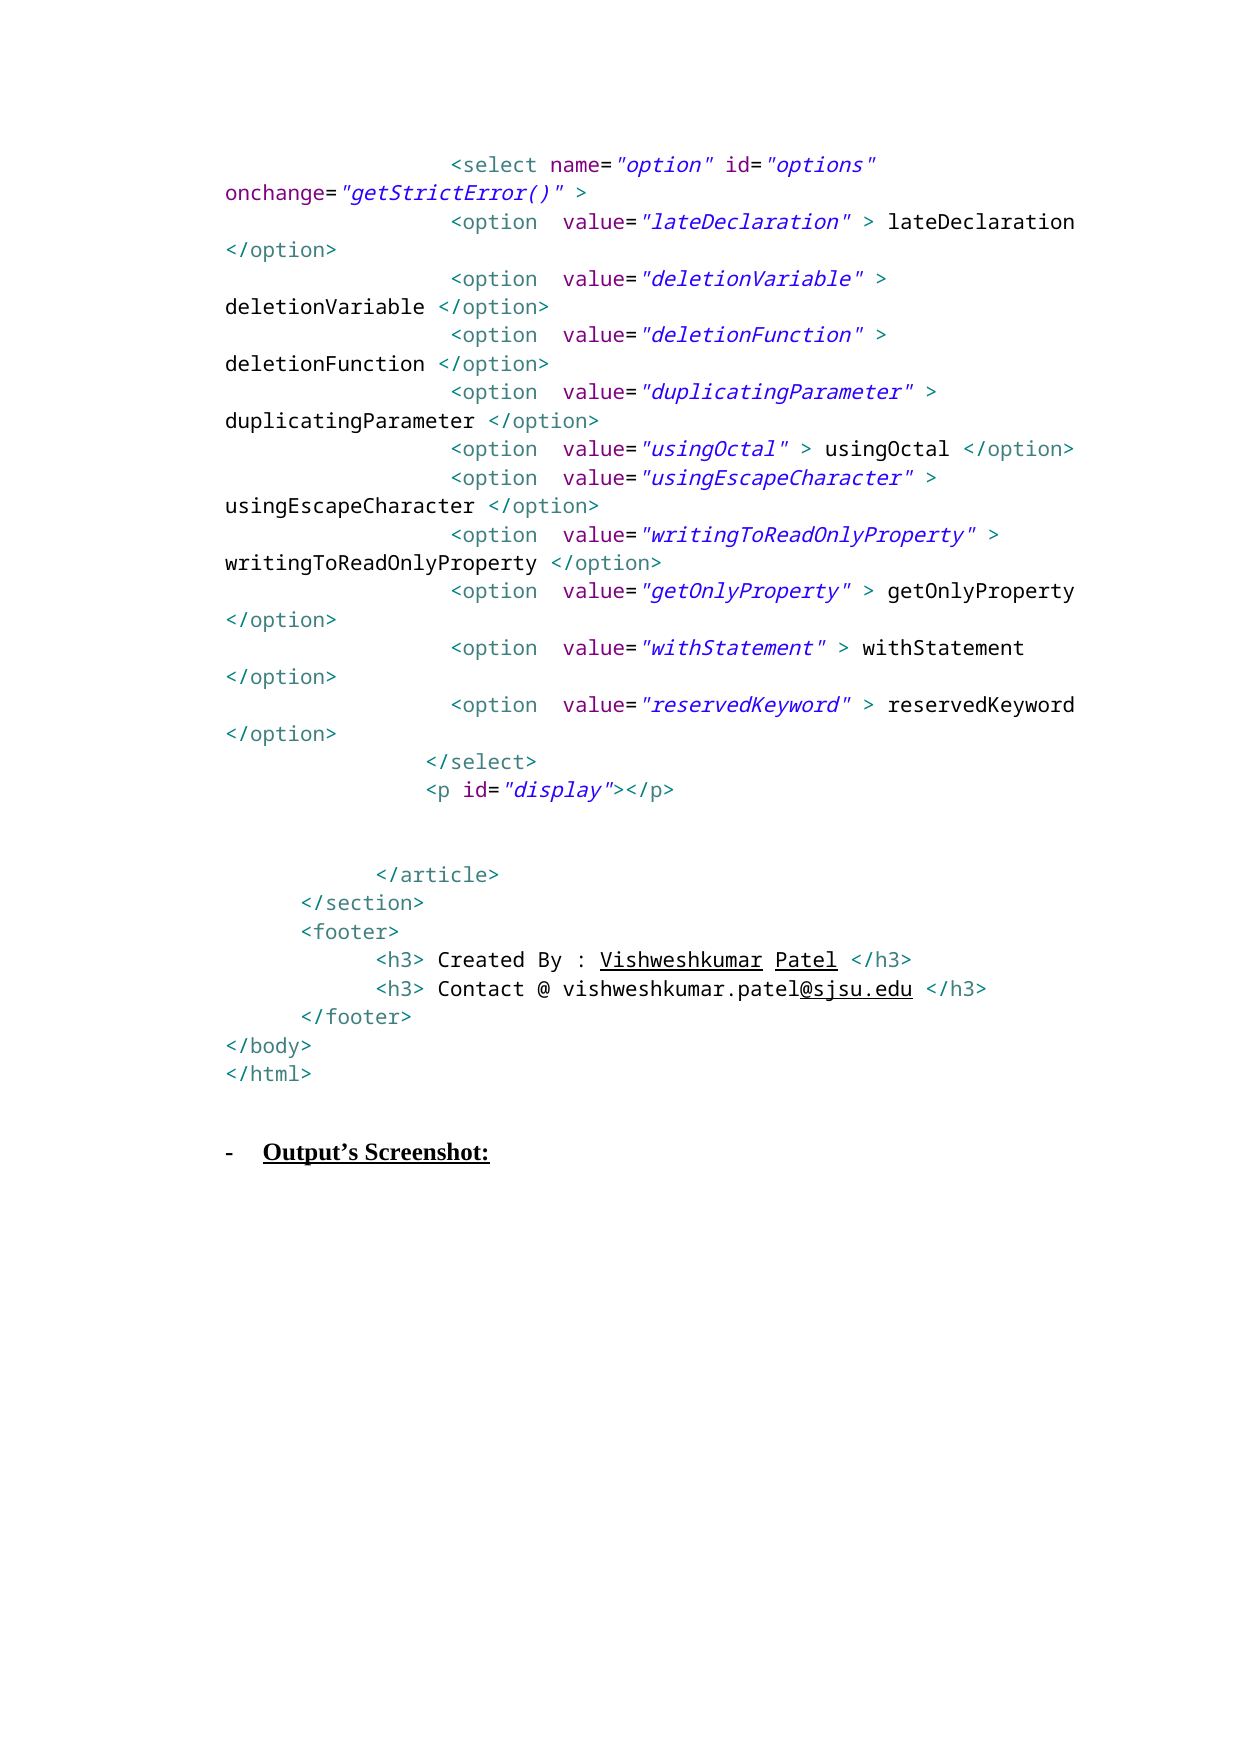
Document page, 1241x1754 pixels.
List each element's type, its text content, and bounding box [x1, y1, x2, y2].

text <option value="getOnlyProperty" > getOnlyProperty </option> [225, 577, 1090, 633]
text <option value="withStatement" > withStatement </option> [225, 633, 1090, 690]
list Output’s Screenshot: [225, 1137, 1090, 1166]
text <option value="usingOctal" > usingOctal </option> [225, 434, 1090, 463]
text <footer> [225, 917, 1090, 945]
text <h3> Contact @ vishweshkumar.patel@sjsu.edu </h3> [225, 974, 1090, 1002]
text <option value="usingEscapeCharacter" > usingEscapeCharacter </option> [225, 463, 1090, 520]
text </body> [225, 1031, 1090, 1059]
text </footer> [225, 1002, 1090, 1031]
text <option value="lateDeclaration" > lateDeclaration </option> [225, 207, 1090, 264]
text </select> [225, 747, 1090, 776]
text <h3> Created By : Vishweshkumar Patel </h3> [225, 945, 1090, 974]
text <select name="option" id="options" onchange="getStrictError()" > [225, 150, 1090, 207]
text <option value="duplicatingParameter" > duplicatingParameter </option> [225, 377, 1090, 434]
text <option value="deletionFunction" > deletionFunction </option> [225, 321, 1090, 377]
text <option value="reservedKeyword" > reservedKeyword </option> [225, 690, 1090, 747]
text </html> [225, 1059, 1090, 1088]
text </section> [225, 888, 1090, 917]
text <option value="writingToReadOnlyProperty" > writingToReadOnlyProperty </option> [225, 520, 1090, 577]
text <p id="display"></p> [225, 776, 1090, 804]
text </article> [225, 860, 1090, 888]
text <option value="deletionVariable" > deletionVariable </option> [225, 264, 1090, 321]
